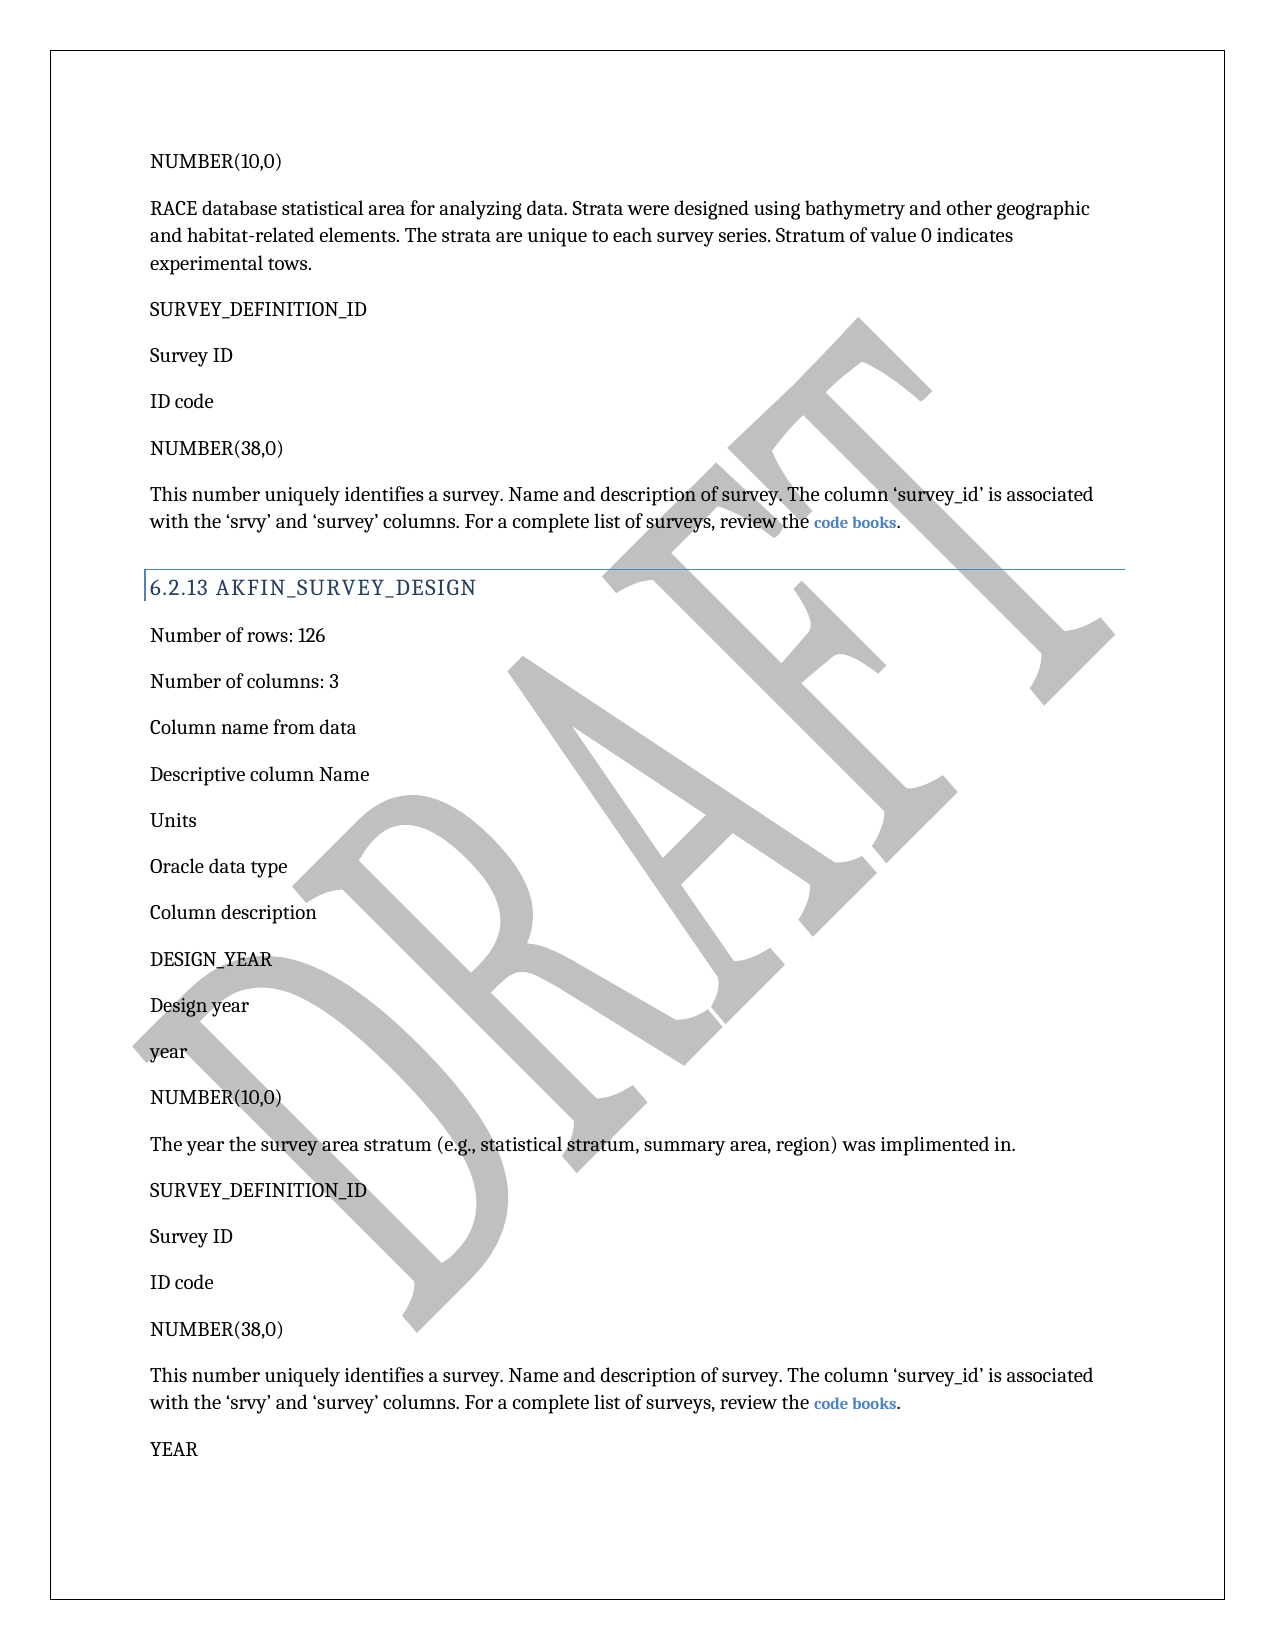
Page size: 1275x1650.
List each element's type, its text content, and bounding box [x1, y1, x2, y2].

text The year the survey area stratum (e.g., statistical stratum, summary area, region) was implimented in. [150, 1132, 1125, 1156]
text SURVEY_DEFINITION_ID [150, 1178, 1125, 1202]
text Survey ID [150, 344, 1125, 368]
text Number of columns: 3 [150, 670, 1125, 694]
text SURVEY_DEFINITION_ID [150, 297, 1125, 321]
text Number of rows: 126 [150, 623, 1125, 647]
text NUMBER(10,0) [150, 1086, 1125, 1110]
text YEAR [150, 1437, 1125, 1461]
text Column description [150, 901, 1125, 925]
text Units [150, 808, 1125, 832]
text ID code [150, 390, 1125, 414]
text ID code [150, 1271, 1125, 1295]
text NUMBER(38,0) [150, 1317, 1125, 1341]
text Survey ID [150, 1225, 1125, 1249]
text Descriptive column Name [150, 762, 1125, 786]
text Oracle data type [150, 855, 1125, 879]
subtitle 6.2.13 AKFIN_SURVEY_DESIGN [146, 570, 1125, 601]
text This number uniquely identifies a survey. Name and description of survey. The column ‘survey_id’ is associated with the ‘srvy’ and ‘survey’ columns. For a complete list of surveys, review the code books. [150, 1363, 1125, 1415]
text DESIGN_YEAR [150, 947, 1125, 971]
text year [150, 1040, 1125, 1064]
text This number uniquely identifies a survey. Name and description of survey. The column ‘survey_id’ is associated with the ‘srvy’ and ‘survey’ columns. For a complete list of surveys, review the code books. [150, 482, 1125, 534]
text NUMBER(38,0) [150, 436, 1125, 460]
text RACE database statistical area for analyzing data. Strata were designed using bathymetry and other geographic and habitat-related elements. The strata are unique to each survey series. Stratum of value 0 indicates experimental tows. [150, 196, 1125, 275]
text NUMBER(10,0) [150, 150, 1125, 174]
text Column name from data [150, 716, 1125, 740]
text Design year [150, 993, 1125, 1017]
